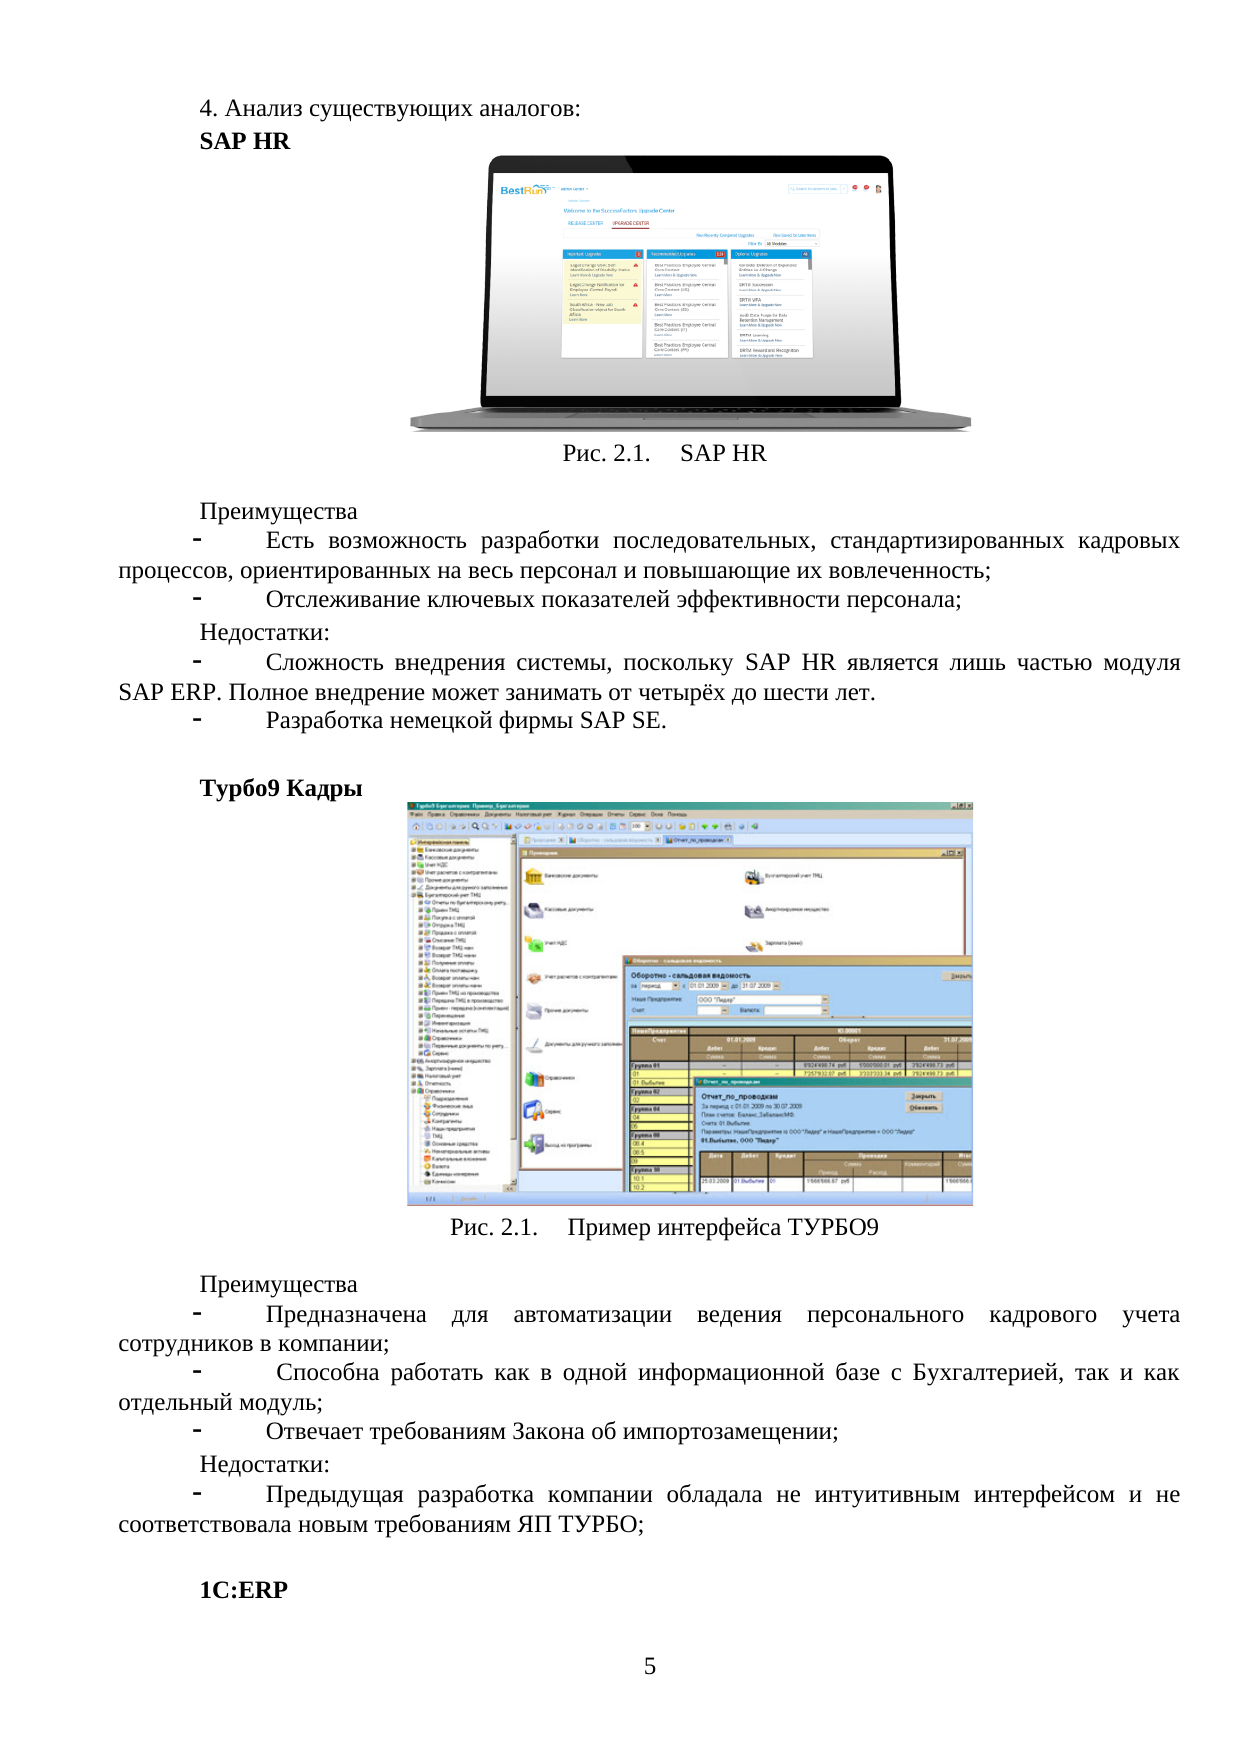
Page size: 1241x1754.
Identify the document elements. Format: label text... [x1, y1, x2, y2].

list Сложность внедрения системы, поскольку SAP HR является лишь частью модуля SAP ERP. Полное внедрение может занимать от четырёх до шести лет. [118, 647, 1181, 706]
list Разработка немецкой фирмы SAP SE. [118, 706, 1181, 735]
text Пример интерфейса ТУРБО9 [118, 1212, 1181, 1240]
text SAP HR [118, 122, 1181, 156]
text 4. Анализ существующих аналогов: [118, 89, 1181, 122]
text Преимущества [118, 492, 1181, 525]
text Недостатки: [118, 613, 1181, 647]
picture [407, 802, 974, 1206]
list Отвечает требованиям Закона об импортозамещении; [118, 1416, 1181, 1445]
text 1С:ERP [118, 1571, 1181, 1604]
text Турбо9 Кадры [118, 769, 1181, 802]
list Есть возможность разработки последовательных, стандартизированных кадровых процессов, ориентированных на весь персонал и повышающие их вовлеченность; [118, 525, 1181, 584]
list Предыдущая разработка компании обладала не интуитивным интерфейсом и не соответствовала новым требованиям ЯП ТУРБО; [118, 1479, 1181, 1537]
picture [408, 155, 973, 432]
text SAP HR [118, 438, 1181, 467]
text Преимущества [118, 1265, 1181, 1299]
text Недостатки: [118, 1445, 1181, 1479]
list Отслеживание ключевых показателей эффективности персонала; [118, 584, 1181, 613]
list Предназначена для автоматизации ведения персонального кадрового учета сотрудников в компании; [118, 1299, 1181, 1357]
list Способна работать как в одной информационной базе с Бухгалтерией, так и как отдельный модуль; [118, 1357, 1181, 1416]
